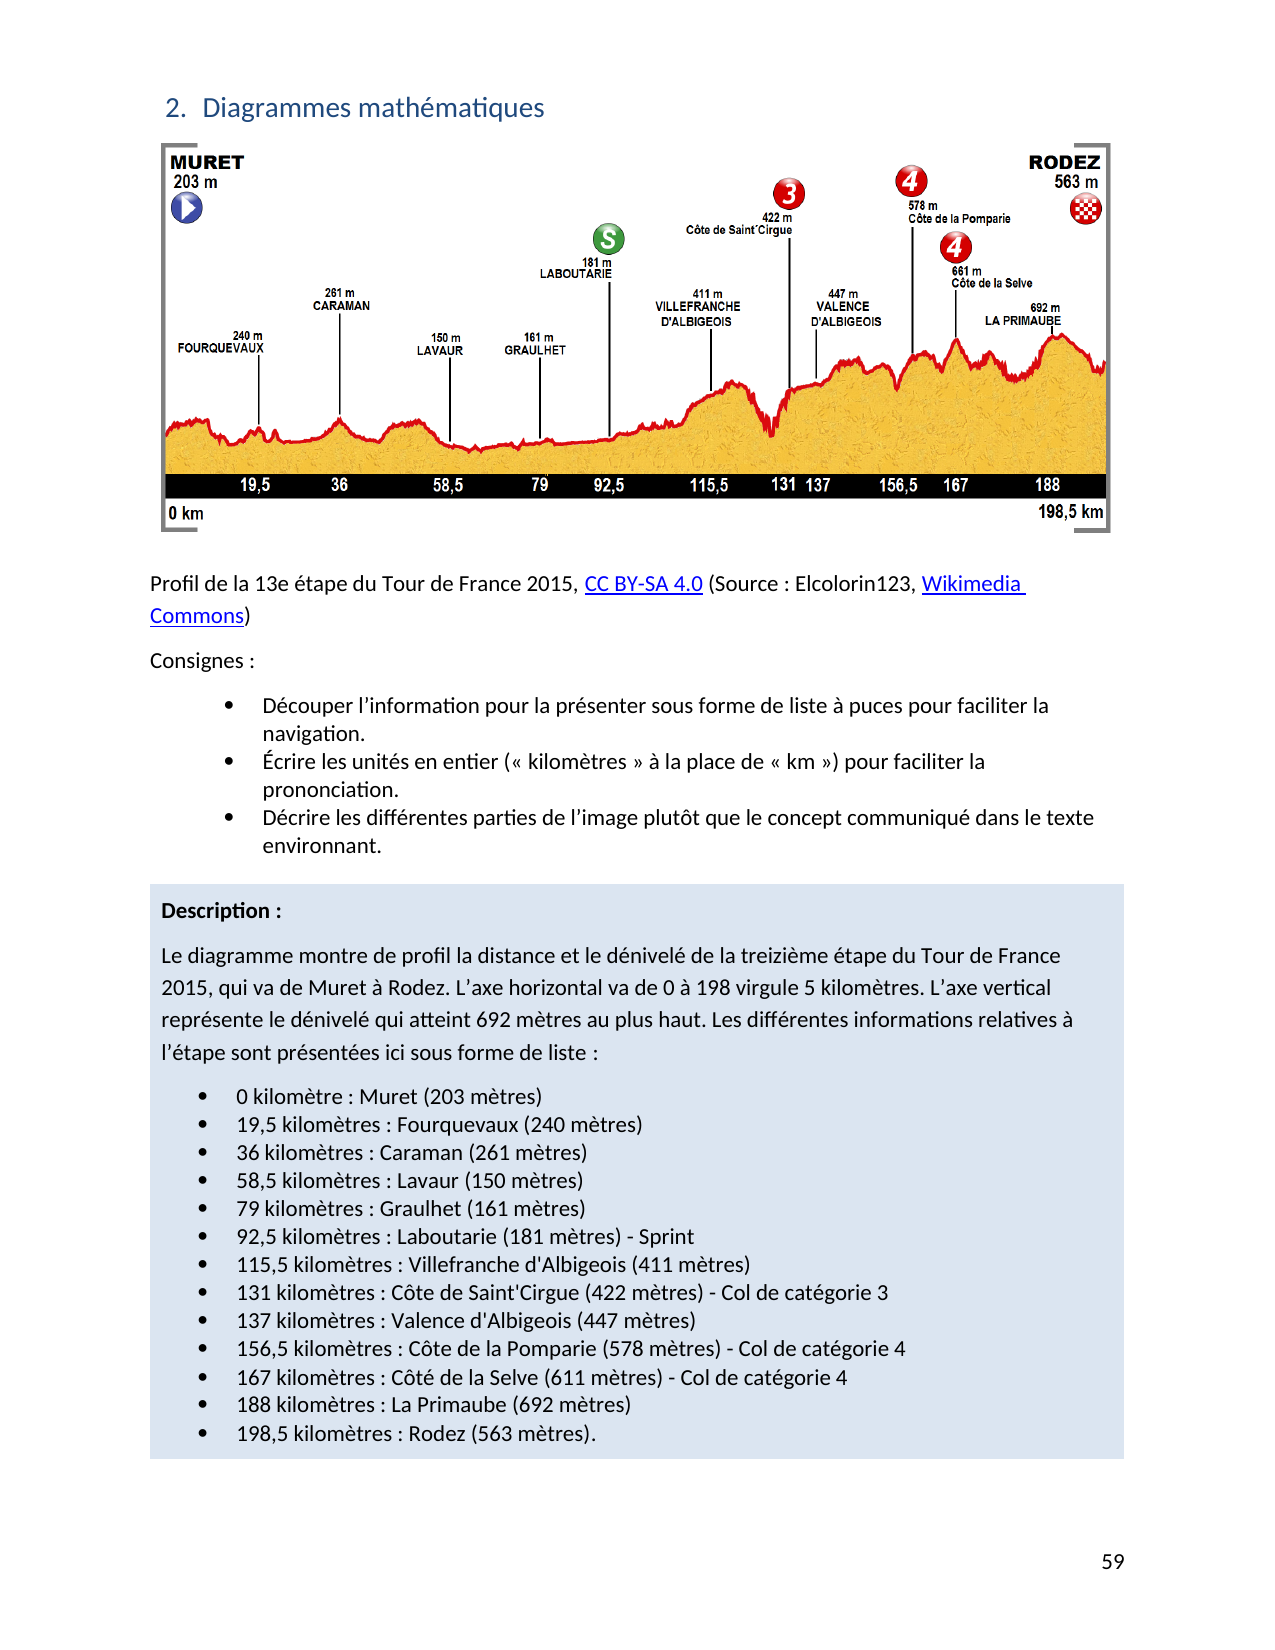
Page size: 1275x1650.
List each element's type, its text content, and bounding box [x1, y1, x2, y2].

list Découper l’information pour la présenter sous forme de liste à puces pour faciliter la navigation. [225, 691, 1125, 747]
table_header Description : Le diagramme montre de profil la distance et le dénivelé de la treizième étape du Tour de France 2015, qui va de Muret à Rodez. L’axe horizontal va de 0 à 198 virgule 5 kilomètres. L’axe vertical représente le dénivelé qui atteint 692 mètres au plus haut. Les différentes informations relatives à l’étape sont présentées ici sous forme de liste : 0 kilomètre : Muret (203 mètres) 19,5 kilomètres : Fourquevaux (240 mètres) 36 kilomètres : Caraman (261 mètres) 58,5 kilomètres : Lavaur (150 mètres) 79 kilomètres : Graulhet (161 mètres) 92,5 kilomètres : Laboutarie (181 mètres) - Sprint 115,5 kilomètres : Villefranche d'Albigeois (411 mètres) 131 kilomètres : Côte de Saint'Cirgue (422 mètres) - Col de catégorie 3 137 kilomètres : Valence d'Albigeois (447 mètres) 156,5 kilomètres : Côte de la Pomparie (578 mètres) - Col de catégorie 4 167 kilomètres : Côté de la Selve (611 mètres) - Col de catégorie 4 188 kilomètres : La Primaube (692 mètres) 198,5 kilomètres : Rodez (563 mètres). [150, 884, 1124, 1459]
text Profil de la 13e étape du Tour de France 2015, CC BY-SA 4.0 (Source : Elcolorin123, Wikimedia Commons) [150, 569, 1125, 629]
subtitle Diagrammes mathématiques [165, 89, 1125, 124]
text Consignes : [150, 646, 1125, 674]
list Écrire les unités en entier (« kilomètres » à la place de « km ») pour faciliter la prononciation. [225, 747, 1125, 803]
list Décrire les différentes parties de l’image plutôt que le concept communiqué dans le texte environnant. [225, 803, 1125, 859]
picture [150, 129, 1125, 545]
